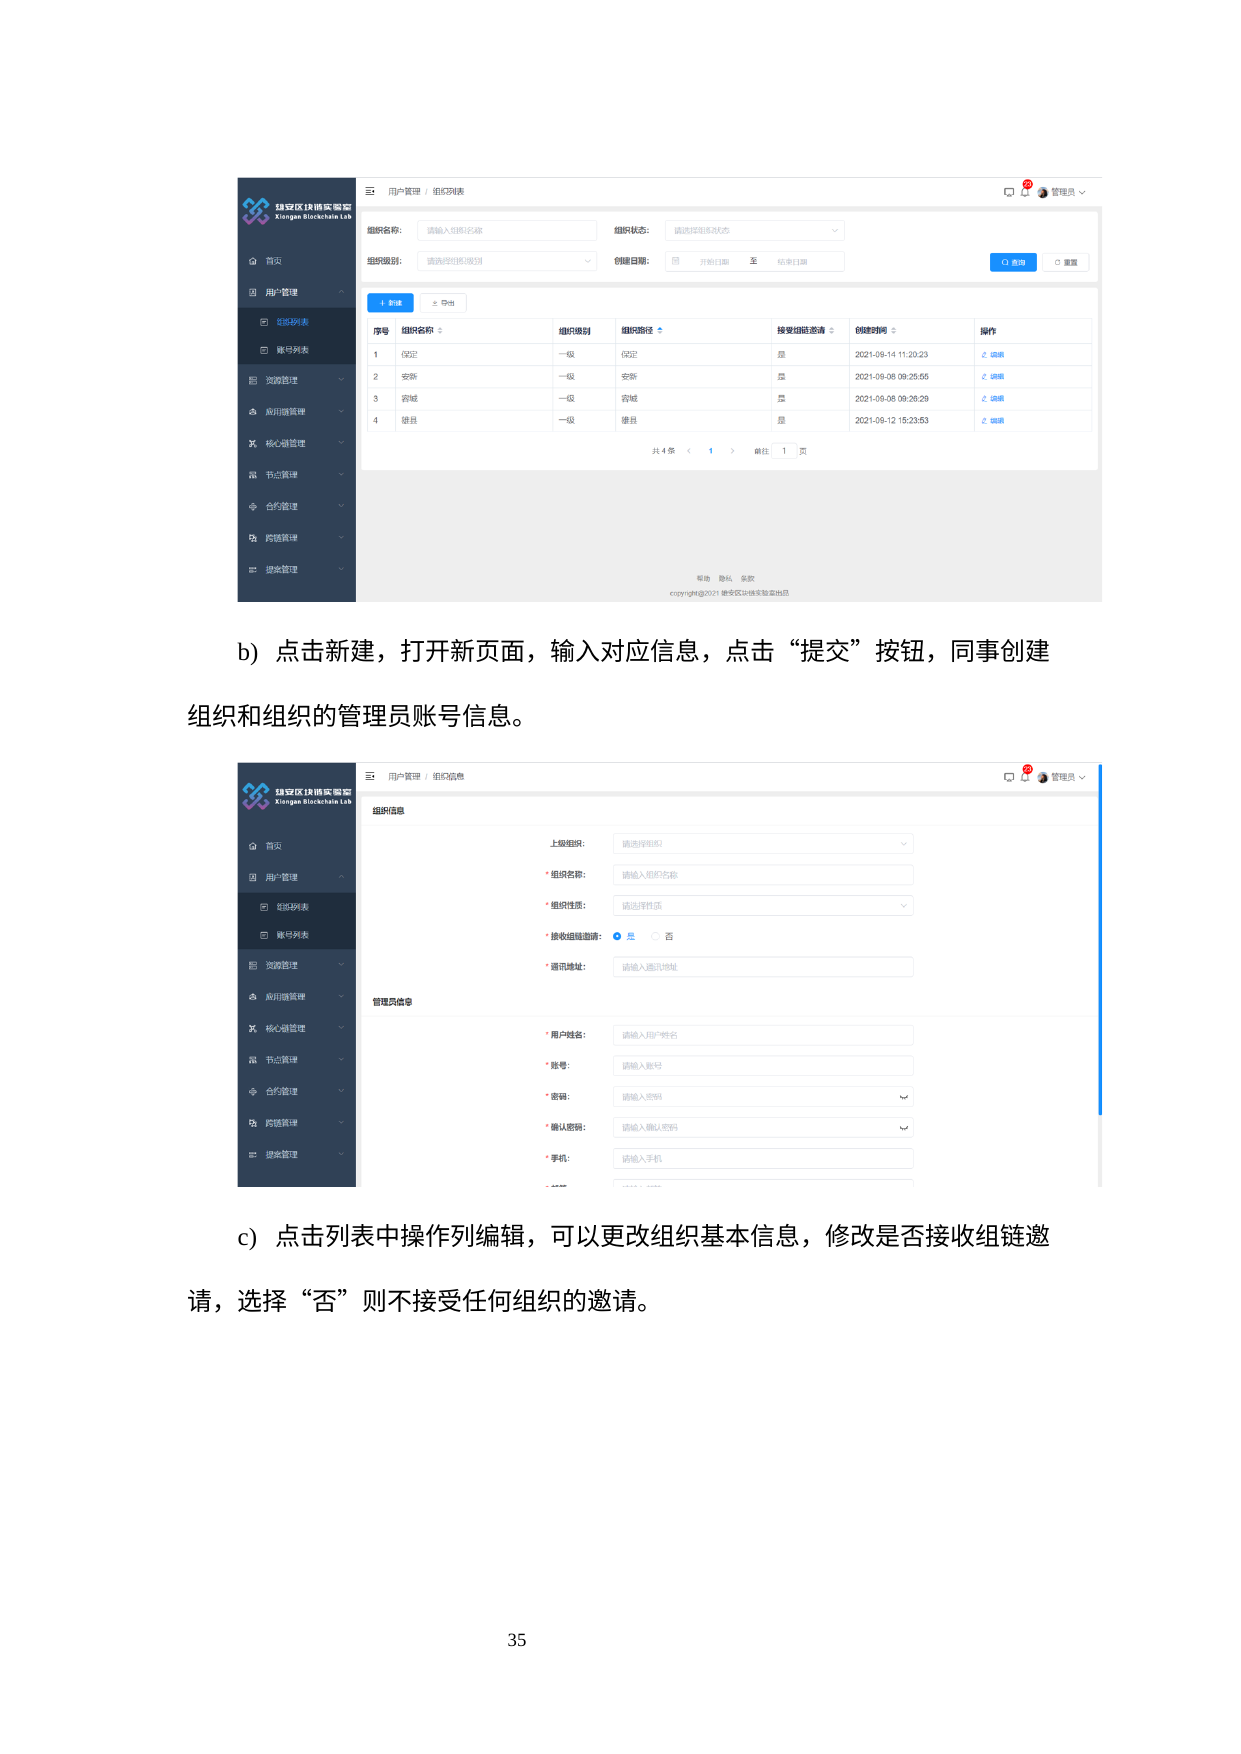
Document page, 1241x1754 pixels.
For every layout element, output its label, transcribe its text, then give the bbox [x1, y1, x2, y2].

picture [237, 177, 1103, 602]
picture [237, 762, 1103, 1187]
list 点击列表中操作列编辑，可以更改组织基本信息，修改是否接收组链邀请，选择“否”则不接受任何组织的邀请。 [187, 1202, 1053, 1332]
list 点击新建，打开新页面，输入对应信息，点击“提交”按钮，同事创建组织和组织的管理员账号信息。 [187, 617, 1053, 747]
